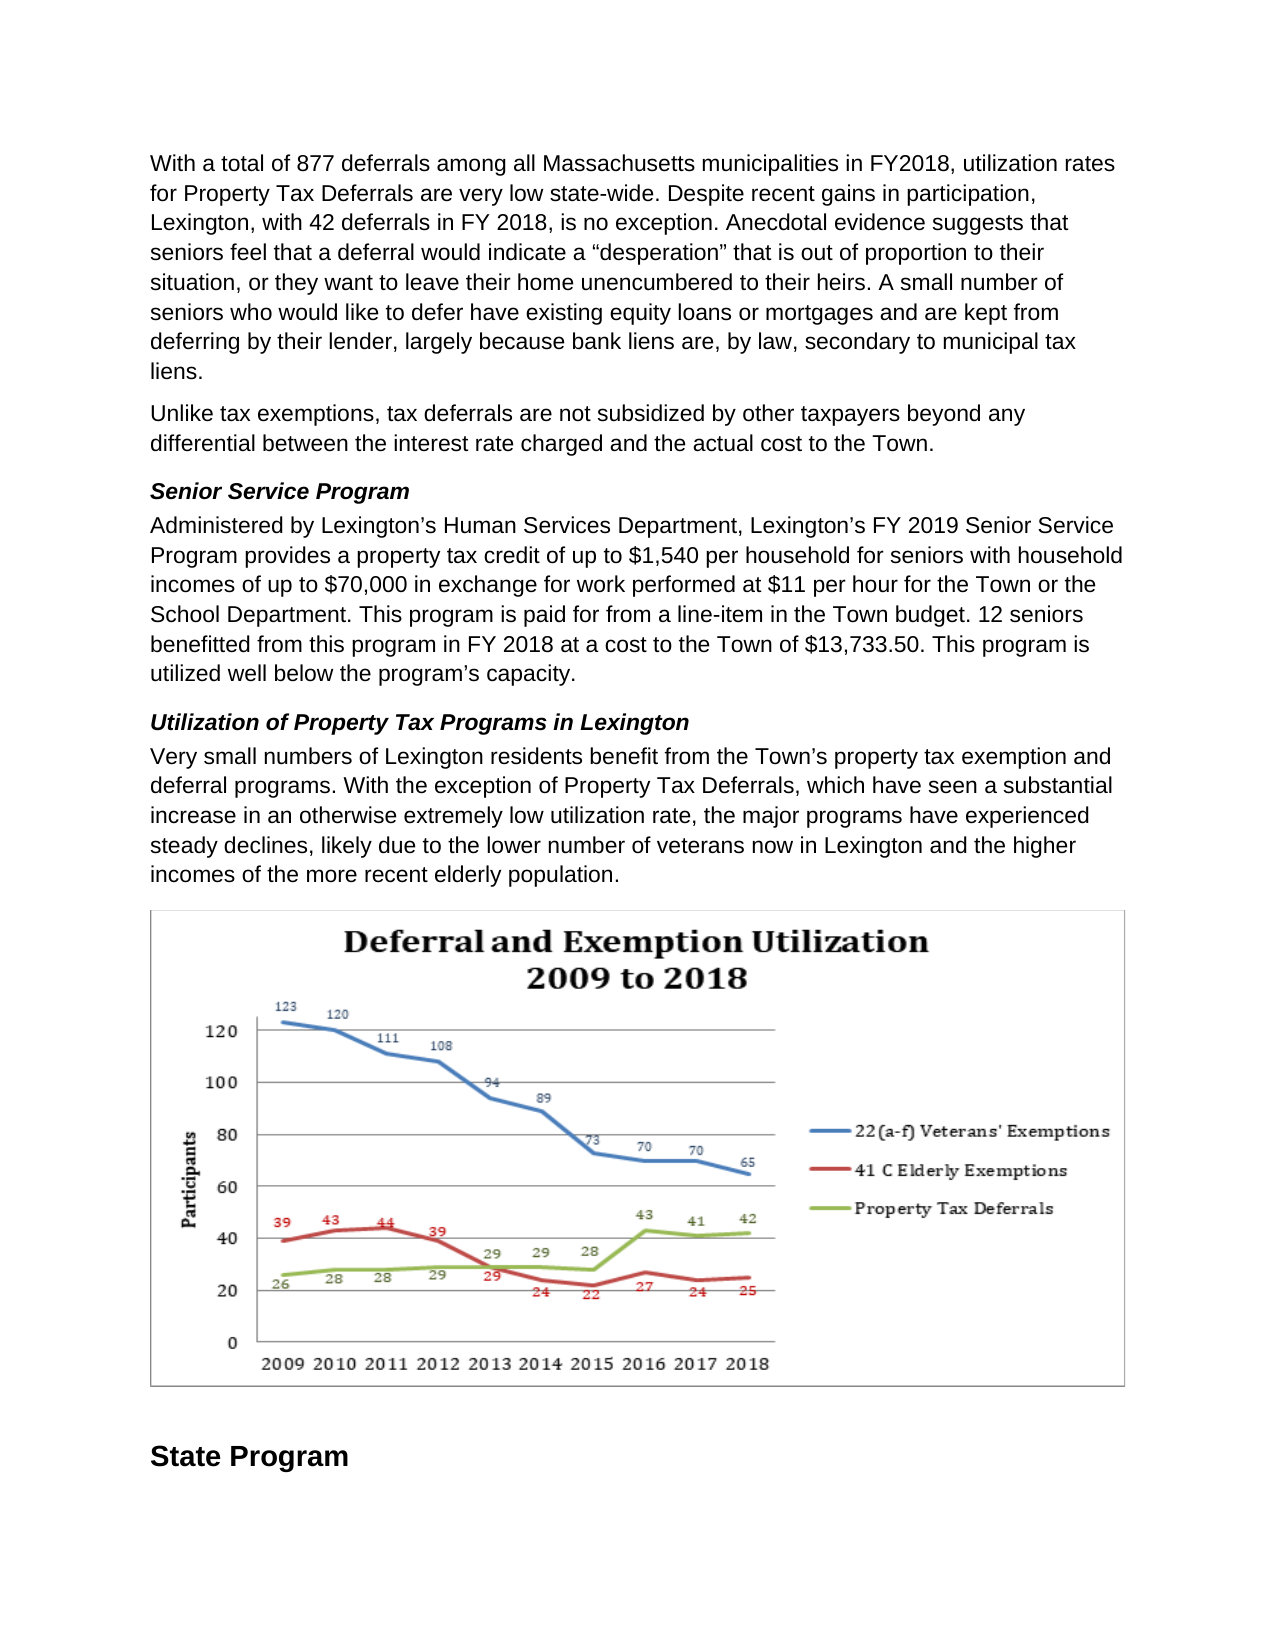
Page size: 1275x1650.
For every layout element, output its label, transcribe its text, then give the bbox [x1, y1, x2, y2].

picture [150, 910, 1125, 1387]
text Unlike tax exemptions, tax deferrals are not subsidized by other taxpayers beyond any differential between the interest rate charged and the actual cost to the Town. [150, 400, 1125, 456]
text With a total of 877 deferrals among all Massachusetts municipalities in FY2018, utilization rates for Property Tax Deferrals are very low state-wide. Despite recent gains in participation, Lexington, with 42 deferrals in FY 2018, is no exception. Anecdotal evidence suggests that seniors feel that a deferral would indicate a “desperation” that is out of proportion to their situation, or they want to leave their home unencumbered to their heirs. A small number of seniors who would like to defer have existing equity loans or mortgages and are kept from deferring by their lender, largely because bank liens are, by law, secondary to municipal tax liens. [150, 150, 1125, 384]
subtitle Utilization of Property Tax Programs in Lexington [150, 709, 1125, 735]
text Very small numbers of Lexington residents benefit from the Town’s property tax exemption and deferral programs. With the exception of Property Tax Deferrals, which have seen a substantial increase in an otherwise extremely low utilization rate, the major programs have experienced steady declines, likely due to the lower number of veterans now in Lexington and the higher incomes of the more recent elderly population. [150, 743, 1125, 888]
text Administered by Lexington’s Human Services Department, Lexington’s FY 2019 Senior Service Program provides a property tax credit of up to $1,540 per household for seniors with household incomes of up to $70,000 in exchange for work performed at $11 per hour for the Town or the School Department. This program is paid for from a line-item in the Town budget. 12 seniors benefitted from this program in FY 2018 at a cost to the Town of $13,733.50. This program is utilized well below the program’s capacity. [150, 512, 1125, 687]
text State Program [150, 1439, 1125, 1473]
subtitle Senior Service Program [150, 478, 1125, 504]
